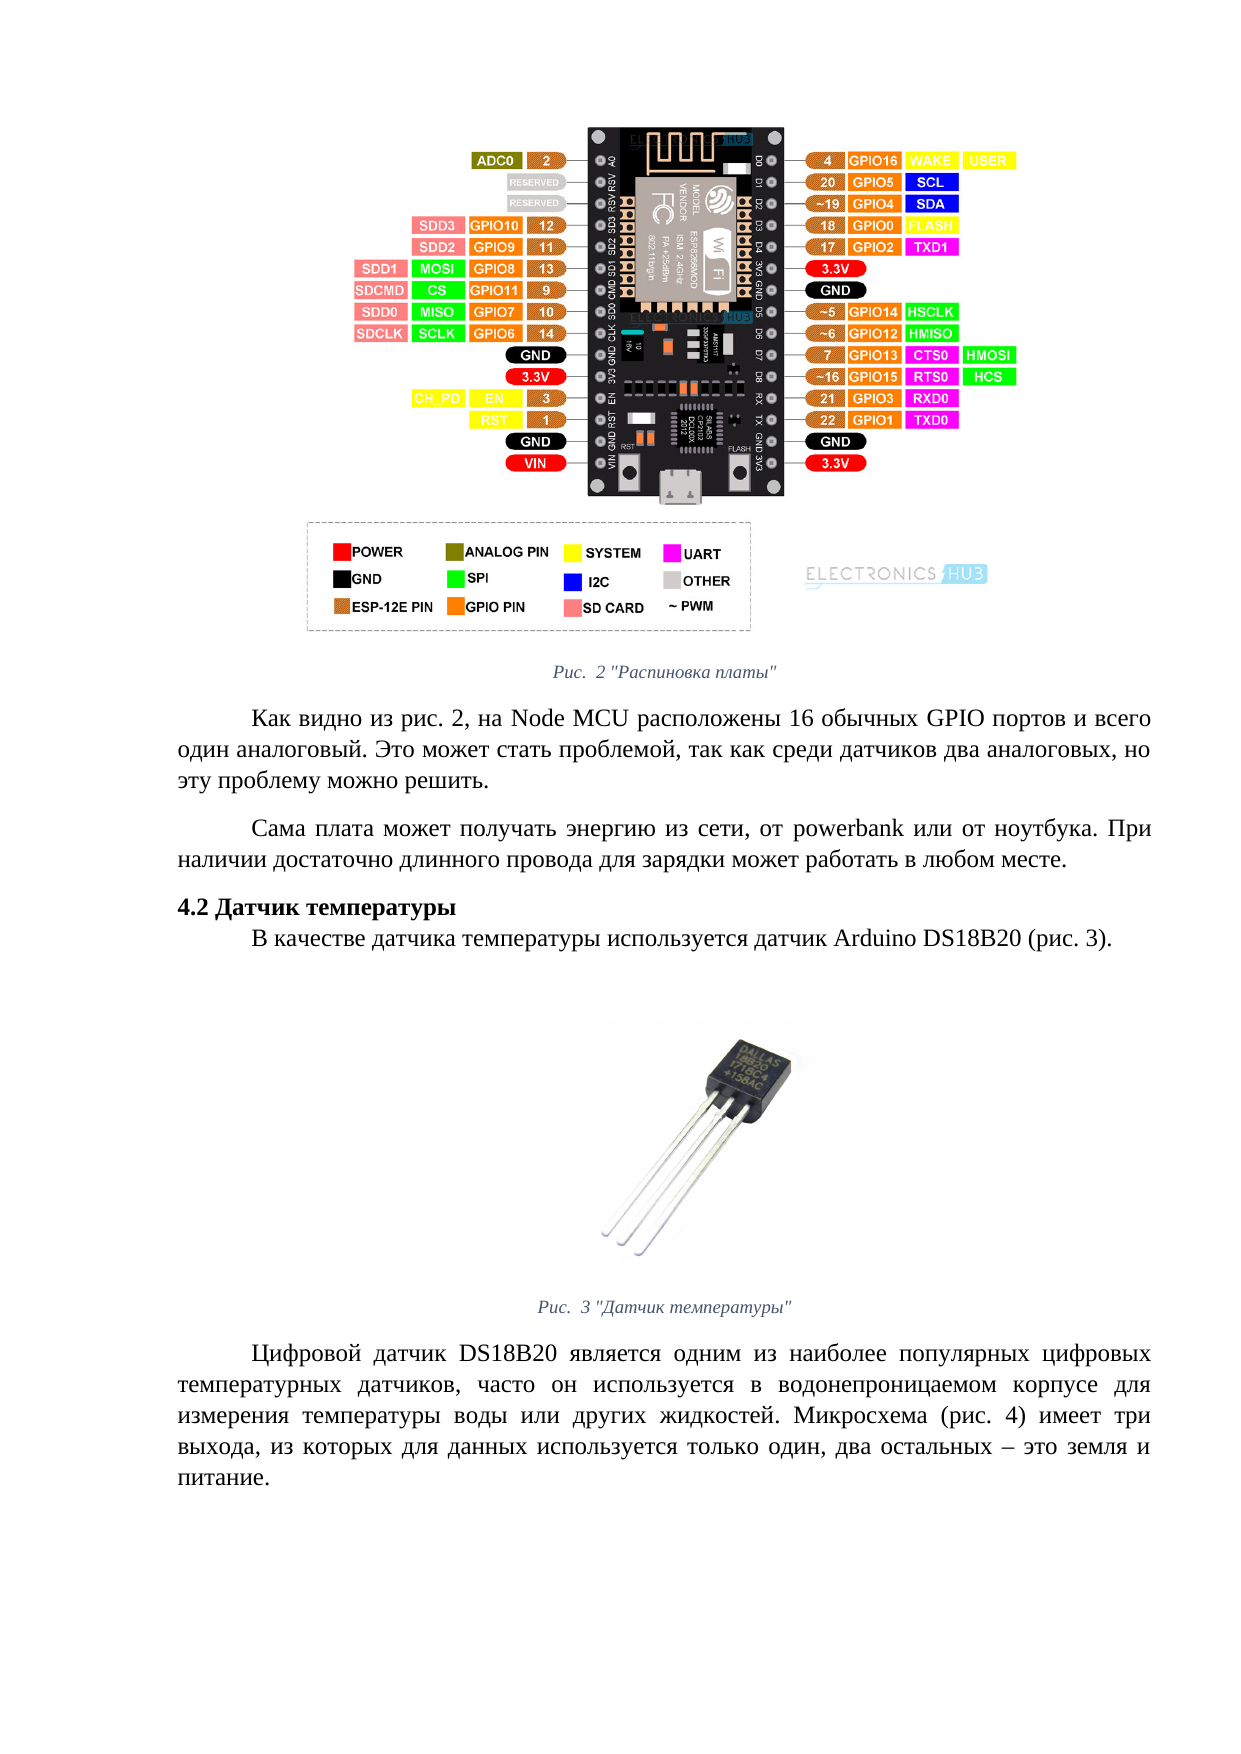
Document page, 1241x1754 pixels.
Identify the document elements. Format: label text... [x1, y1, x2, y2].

picture [572, 1018, 832, 1277]
text В качестве датчика температуры используется датчик Arduino DS18B20 (рис. 3). [177, 923, 1152, 951]
text Цифровой датчик DS18B20 является одним из наиболее популярных цифровых температурных датчиков, часто он используется в водонепроницаемом корпусе для измерения температуры воды или других жидкостей. Микросхема (рис. 4) имеет три выхода, из которых для данных используется только один, два остальных – это земля и питание. [177, 1338, 1152, 1491]
text Сама плата может получать энергию из сети, от powerbank или от ноутбука. При наличии достаточно длинного провода для зарядки может работать в любом месте. [177, 813, 1152, 873]
picture [298, 118, 1030, 642]
subtitle 4.2 Датчик температуры [177, 892, 1152, 920]
text Как видно из рис. 2, на Node MCU расположены 16 обычных GPIO портов и всего один аналоговый. Это может стать проблемой, так как среди датчиков два аналоговых, но эту проблему можно решить. [177, 703, 1152, 794]
